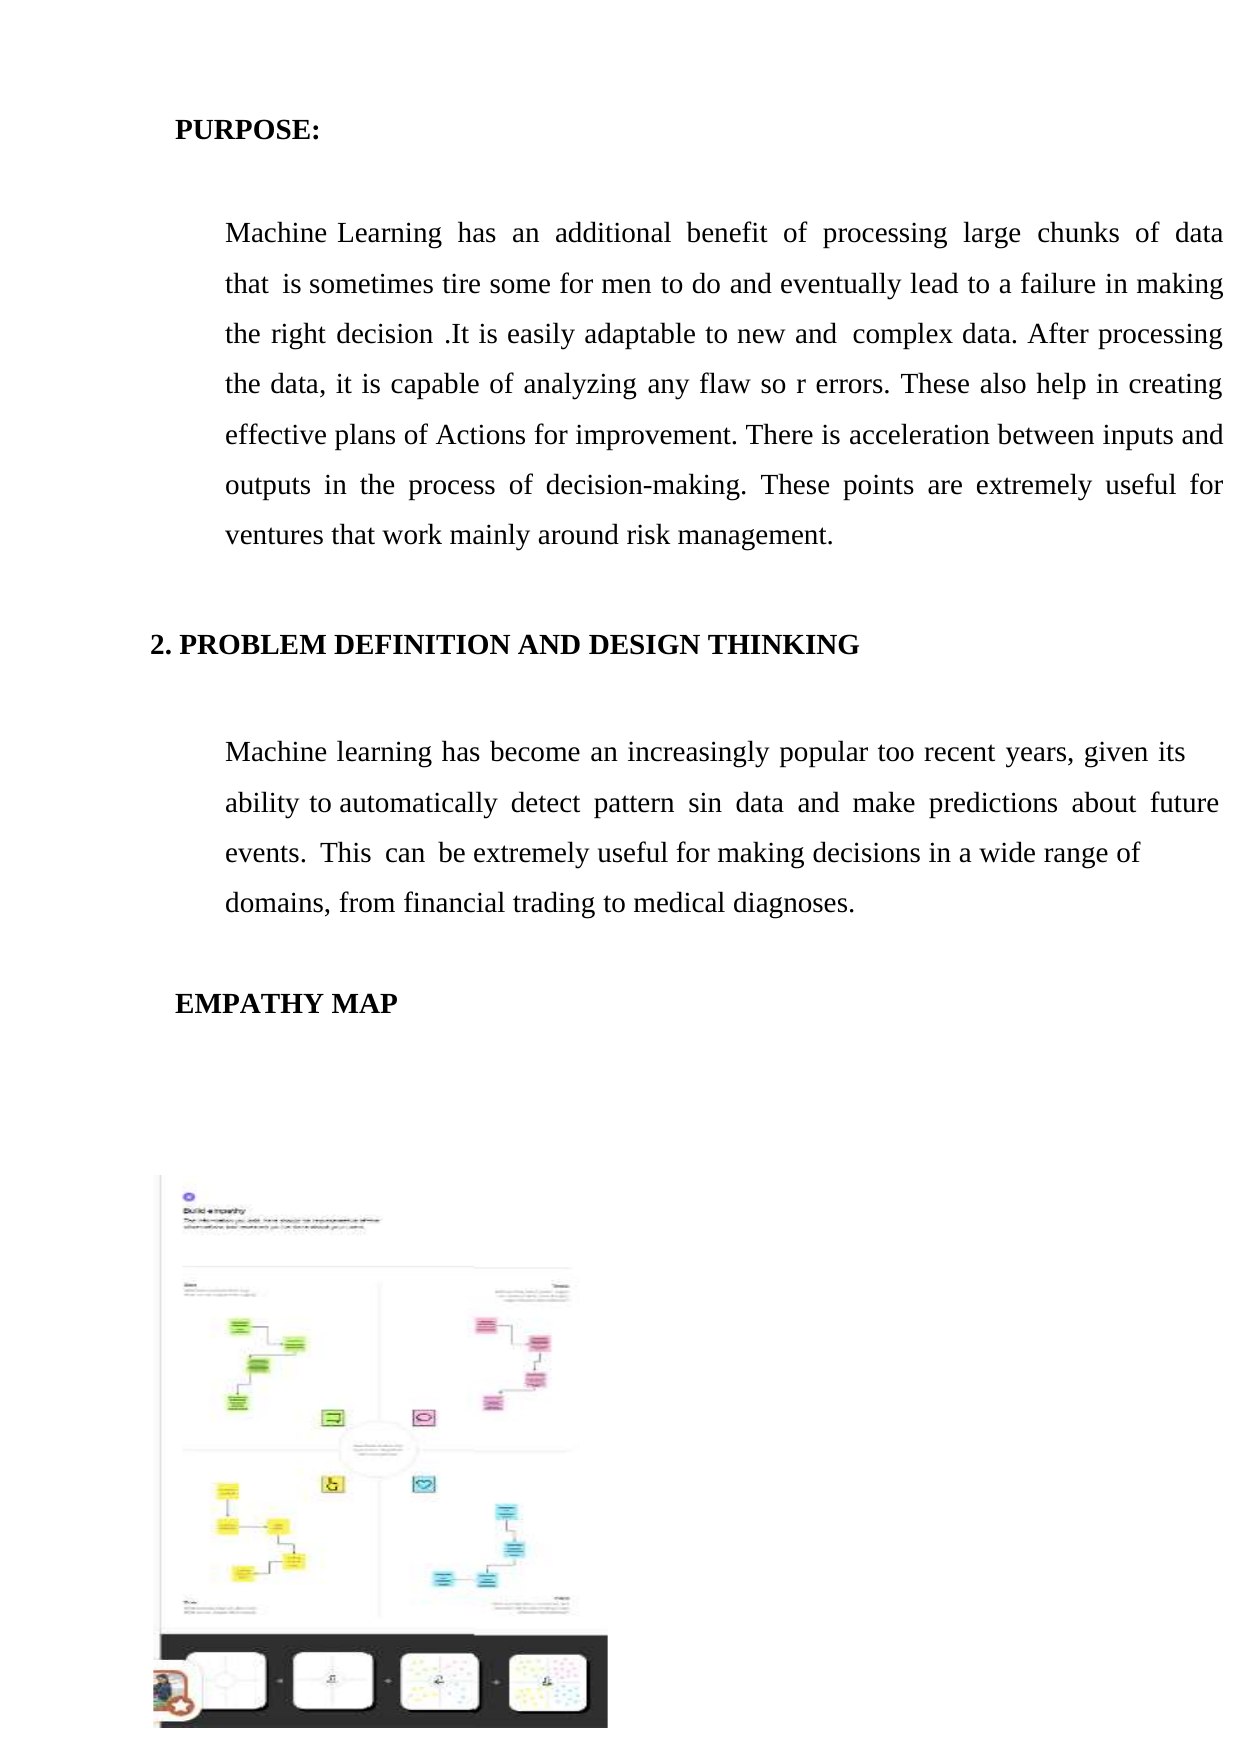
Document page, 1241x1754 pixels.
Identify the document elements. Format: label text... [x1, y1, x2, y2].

text Machine learning has become an increasingly popular too recent years, given its ability to automatically detect pattern sin data and make predictions about future events. This can be extremely useful for making decisions in a wide range of domains, from financial trading to medical diagnoses. [225, 734, 1223, 919]
subtitle EMPATHY MAP [137, 986, 1223, 1020]
subtitle PURPOSE: [150, 112, 1223, 146]
picture [153, 1175, 608, 1728]
subtitle PROBLEM DEFINITION AND DESIGN THINKING [150, 627, 1223, 661]
text Machine Learning has an additional benefit of processing large chunks of data that is sometimes tire some for men to do and eventually lead to a failure in making the right decision .It is easily adaptable to new and complex data. After processing the data, it is capable of analyzing any flaw so r errors. These also help in creating effective plans of Actions for improvement. There is acceleration between inputs and outputs in the process of decision-making. These points are extremely useful for ventures that work mainly around risk management. [225, 216, 1223, 551]
